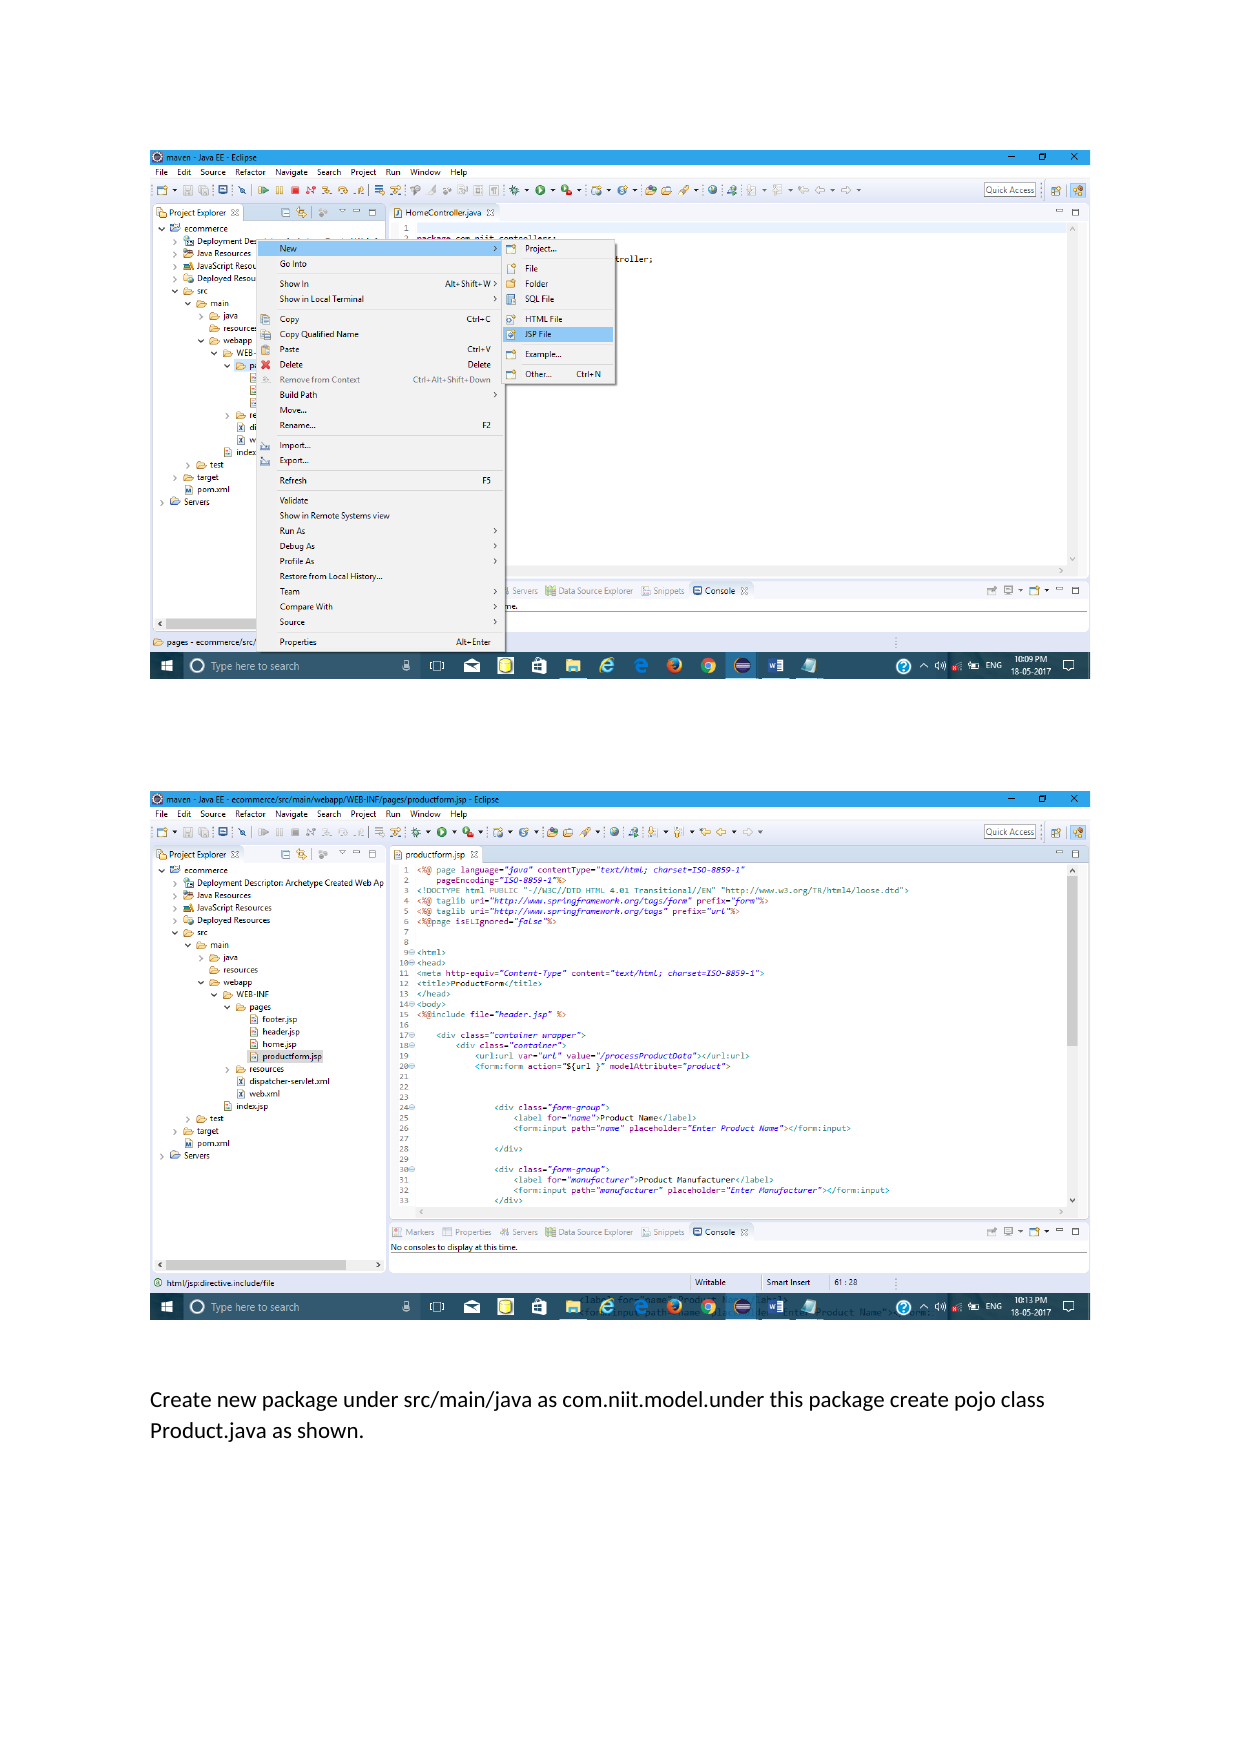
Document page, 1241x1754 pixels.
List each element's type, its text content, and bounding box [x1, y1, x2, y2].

picture [150, 150, 1091, 679]
text Create new package under src/main/java as com.niit.model.under this package create pojo class Product.java as shown. [150, 1386, 1090, 1444]
picture [150, 791, 1091, 1320]
